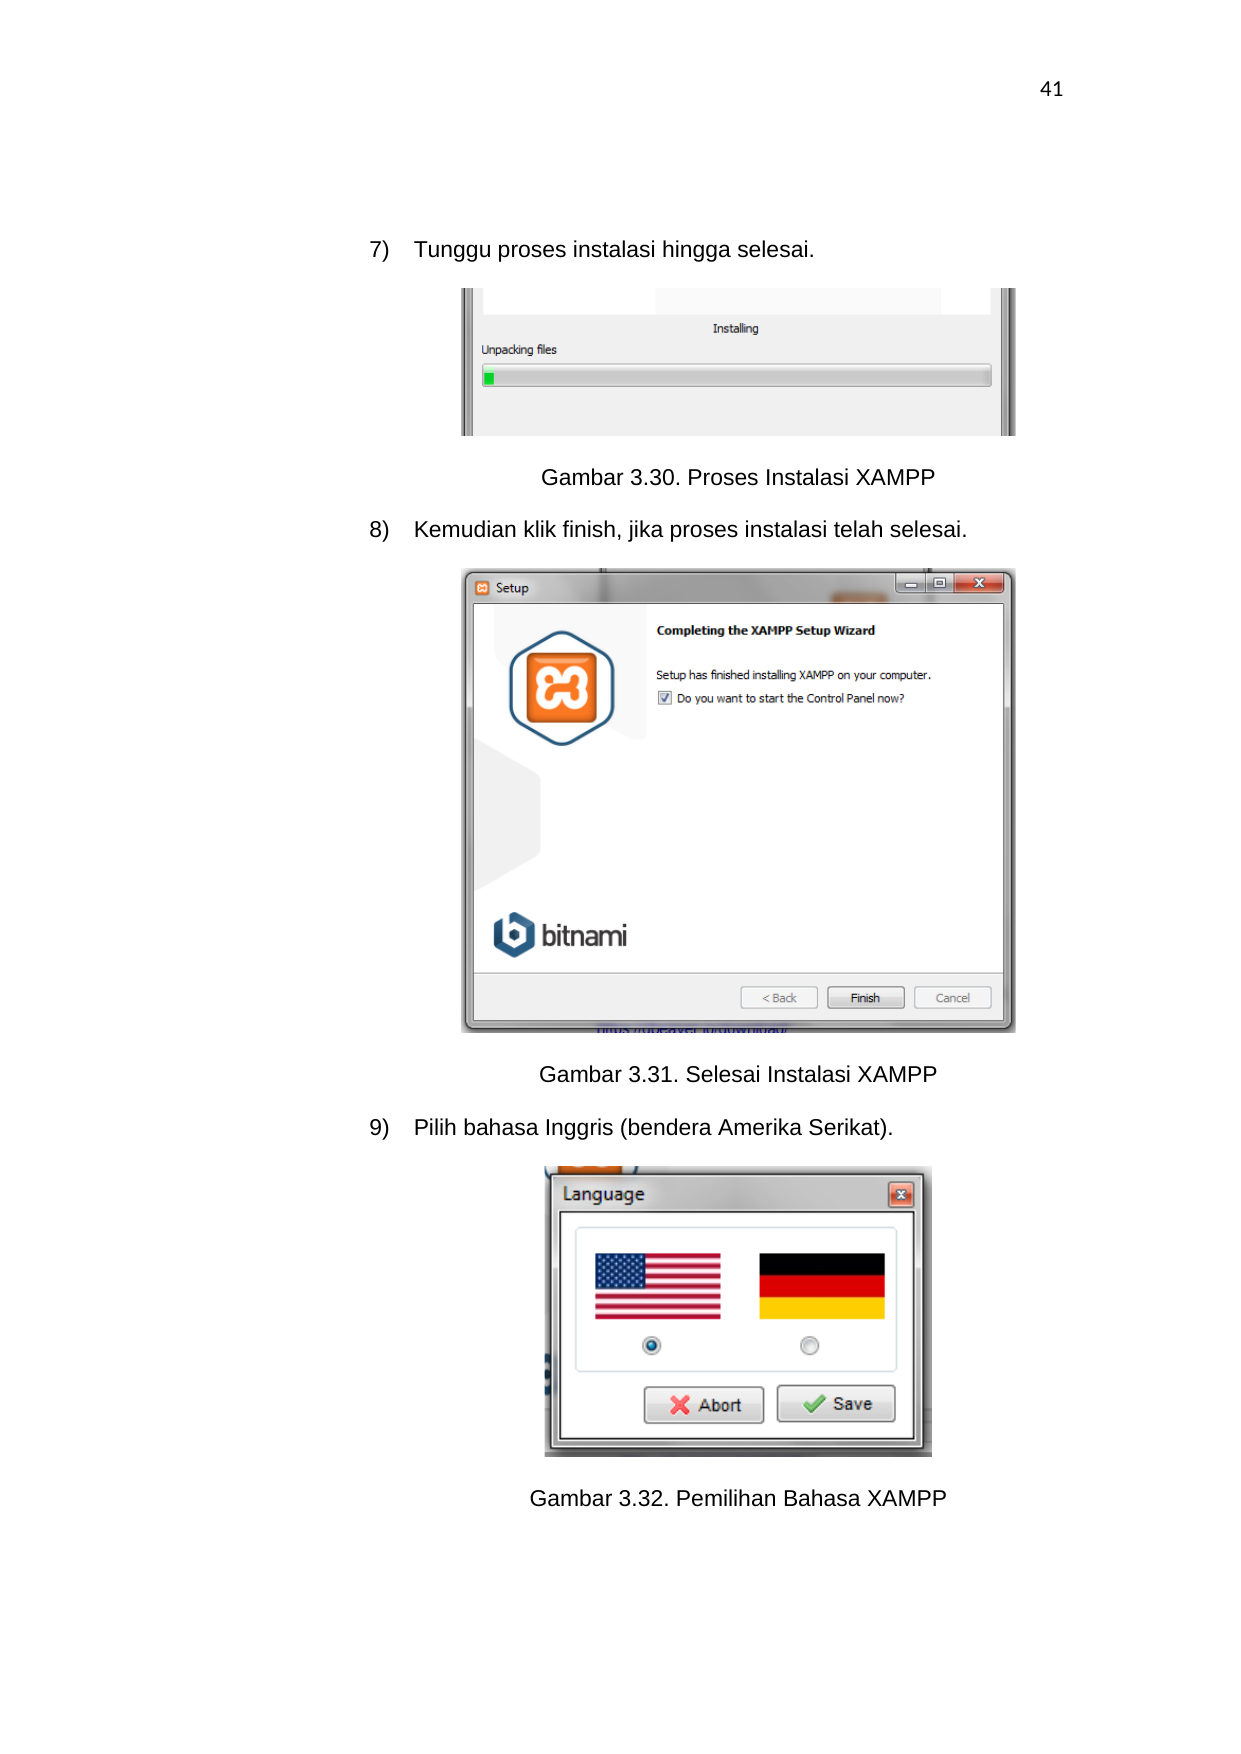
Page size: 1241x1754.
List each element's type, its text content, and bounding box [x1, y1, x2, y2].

list Pilih bahasa Inggris (bendera Amerika Serikat). [369, 1113, 1063, 1140]
picture [461, 288, 1016, 436]
list Kemudian klik finish, jika proses instalasi telah selesai. [369, 516, 1063, 543]
list Gambar 3.32. Pemilihan Bahasa XAMPP [413, 1485, 1063, 1511]
picture [544, 1166, 932, 1457]
list Tunggu proses instalasi hingga selesai. [369, 236, 1063, 263]
list Gambar 3.30. Proses Instalasi XAMPP [413, 463, 1063, 490]
picture [461, 568, 1016, 1033]
list Gambar 3.31. Selesai Instalasi XAMPP [413, 1061, 1063, 1087]
